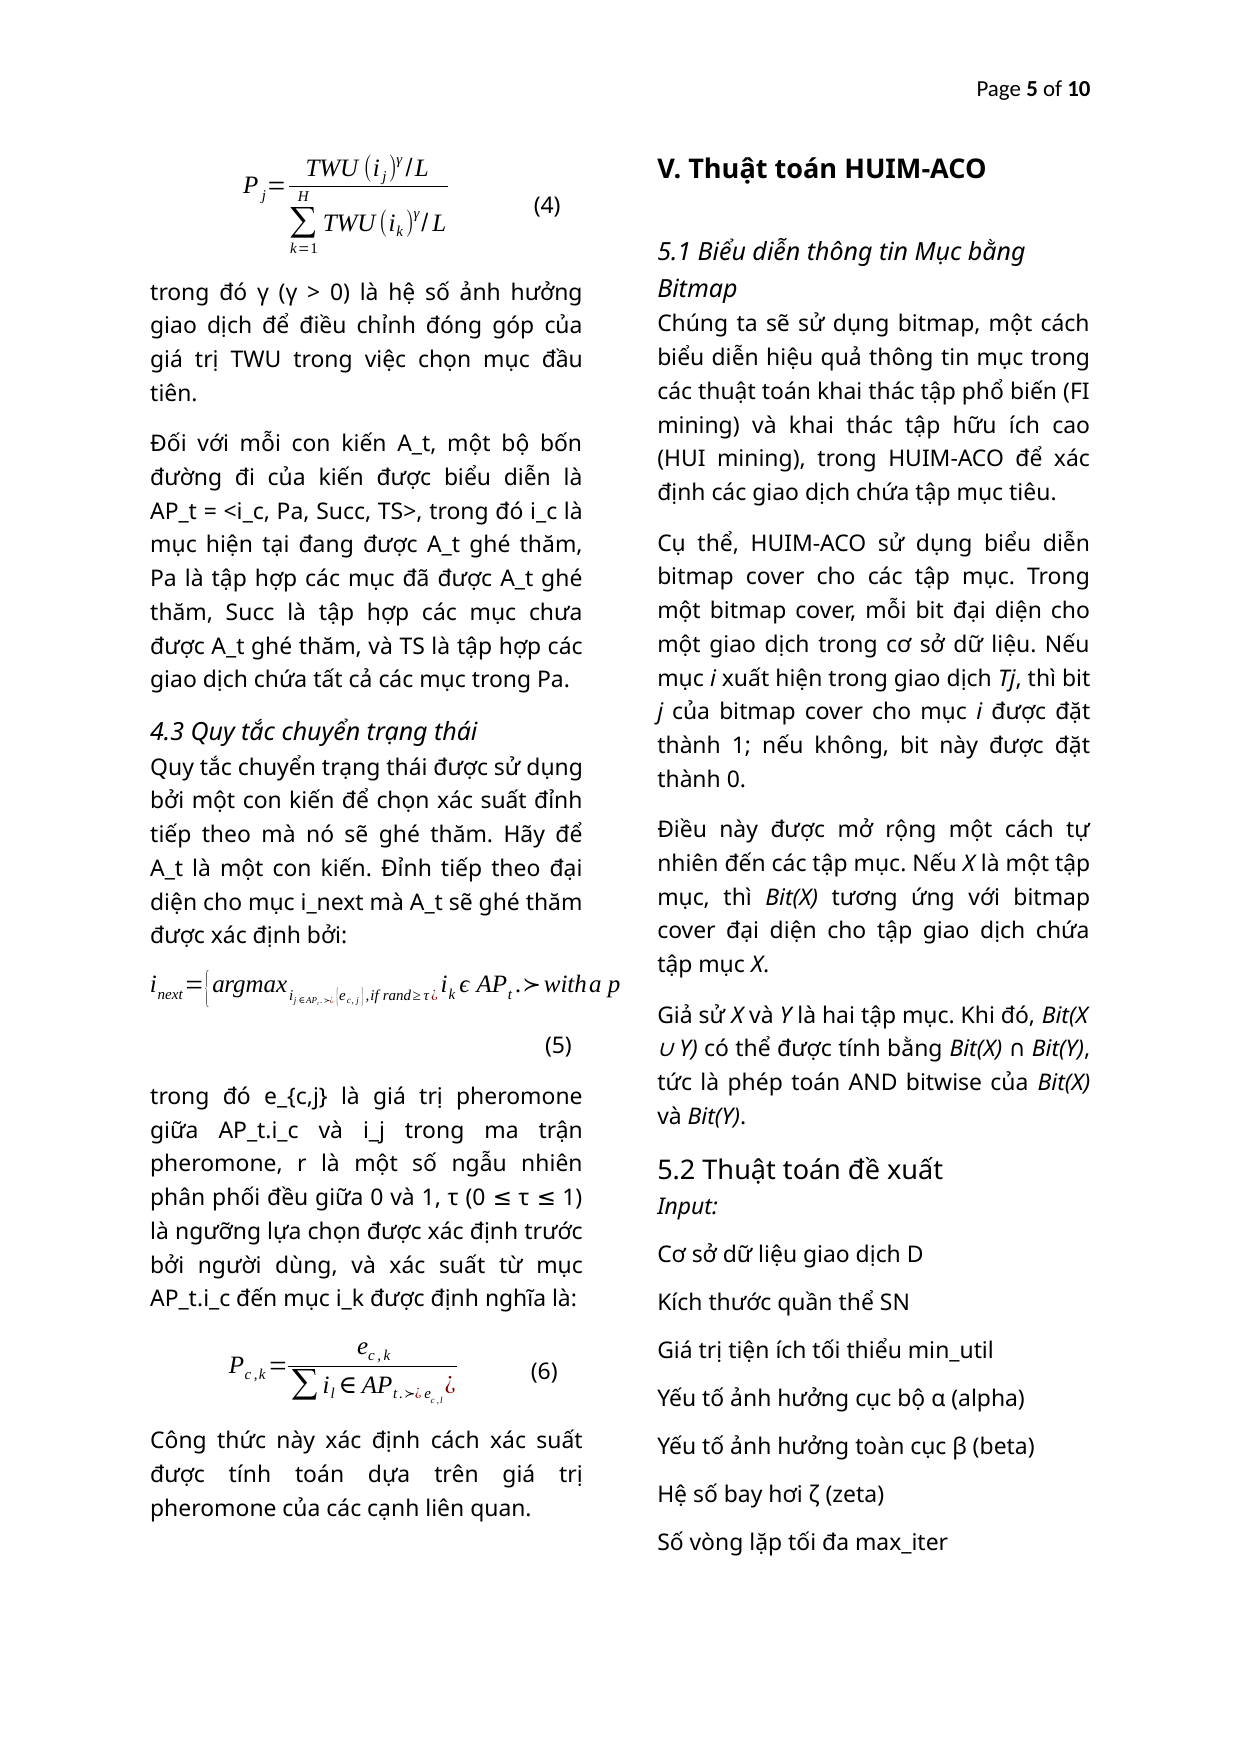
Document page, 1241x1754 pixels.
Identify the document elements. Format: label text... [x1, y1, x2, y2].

text Input: [657, 1190, 1090, 1221]
text trong đó γ (γ > 0) là hệ số ảnh hưởng giao dịch để điều chỉnh đóng góp của giá trị TWU trong việc chọn mục đầu tiên. [150, 276, 583, 408]
text Công thức này xác định cách xác suất được tính toán dựa trên giá trị pheromone của các cạnh liên quan. [150, 1424, 583, 1523]
text Quy tắc chuyển trạng thái được sử dụng bởi một con kiến để chọn xác suất đỉnh tiếp theo mà nó sẽ ghé thăm. Hãy để A_t là một con kiến. Đỉnh tiếp theo đại diện cho mục i_next mà A_t sẽ ghé thăm được xác định bởi: [150, 751, 583, 951]
subtitle 5.2 Thuật toán đề xuất [657, 1150, 1090, 1187]
text Cơ sở dữ liệu giao dịch D [657, 1238, 1090, 1269]
text (4) [150, 150, 583, 256]
text Kích thước quần thể SN [657, 1286, 1090, 1317]
text Số vòng lặp tối đa max_iter [657, 1525, 1090, 1557]
text (6) [150, 1333, 583, 1404]
text Hệ số bay hơi ζ (zeta) [657, 1477, 1090, 1509]
text Yếu tố ảnh hưởng cục bộ α (alpha) [657, 1382, 1090, 1413]
text Chúng ta sẽ sử dụng bitmap, một cách biểu diễn hiệu quả thông tin mục trong các thuật toán khai thác tập phổ biến (FI mining) và khai thác tập hữu ích cao (HUI mining), trong HUIM-ACO để xác định các giao dịch chứa tập mục tiêu. [657, 307, 1090, 507]
text Giả sử X và Y là hai tập mục. Khi đó, Bit(X ∪ Y) có thể được tính bằng Bit(X) ∩ Bit(Y), tức là phép toán AND bitwise của Bit(X) và Bit(Y). [657, 998, 1090, 1131]
text (5) [150, 1029, 583, 1060]
text trong đó e_{c,j} là giá trị pheromone giữa AP_t.i_c và i_j trong ma trận pheromone, r là một số ngẫu nhiên phân phối đều giữa 0 và 1, τ (0 ≤ τ ≤ 1) là ngưỡng lựa chọn được xác định trước bởi người dùng, và xác suất từ mục AP_t.i_c đến mục i_k được định nghĩa là: [150, 1080, 583, 1313]
subtitle 5.1 Biểu diễn thông tin Mục bằng Bitmap [657, 234, 1090, 304]
text Giá trị tiện ích tối thiểu min_util [657, 1334, 1090, 1365]
subtitle V. Thuật toán HUIM-ACO [657, 150, 1090, 227]
text Cụ thể, HUIM-ACO sử dụng biểu diễn bitmap cover cho các tập mục. Trong một bitmap cover, mỗi bit đại diện cho một giao dịch trong cơ sở dữ liệu. Nếu mục i xuất hiện trong giao dịch Tj, thì bit j của bitmap cover cho mục i được đặt thành 1; nếu không, bit này được đặt thành 0. [657, 526, 1090, 794]
text Yếu tố ảnh hưởng toàn cục β (beta) [657, 1429, 1090, 1461]
subtitle 4.3 Quy tắc chuyển trạng thái [150, 714, 583, 748]
text Đối với mỗi con kiến A_t, một bộ bốn đường đi của kiến được biểu diễn là AP_t = <i_c, Pa, Succ, TS>, trong đó i_c là mục hiện tại đang được A_t ghé thăm, Pa là tập hợp các mục đã được A_t ghé thăm, Succ là tập hợp các mục chưa được A_t ghé thăm, và TS là tập hợp các giao dịch chứa tất cả các mục trong Pa. [150, 427, 583, 695]
text Điều này được mở rộng một cách tự nhiên đến các tập mục. Nếu X là một tập mục, thì Bit(X) tương ứng với bitmap cover đại diện cho tập giao dịch chứa tập mục X. [657, 813, 1090, 979]
